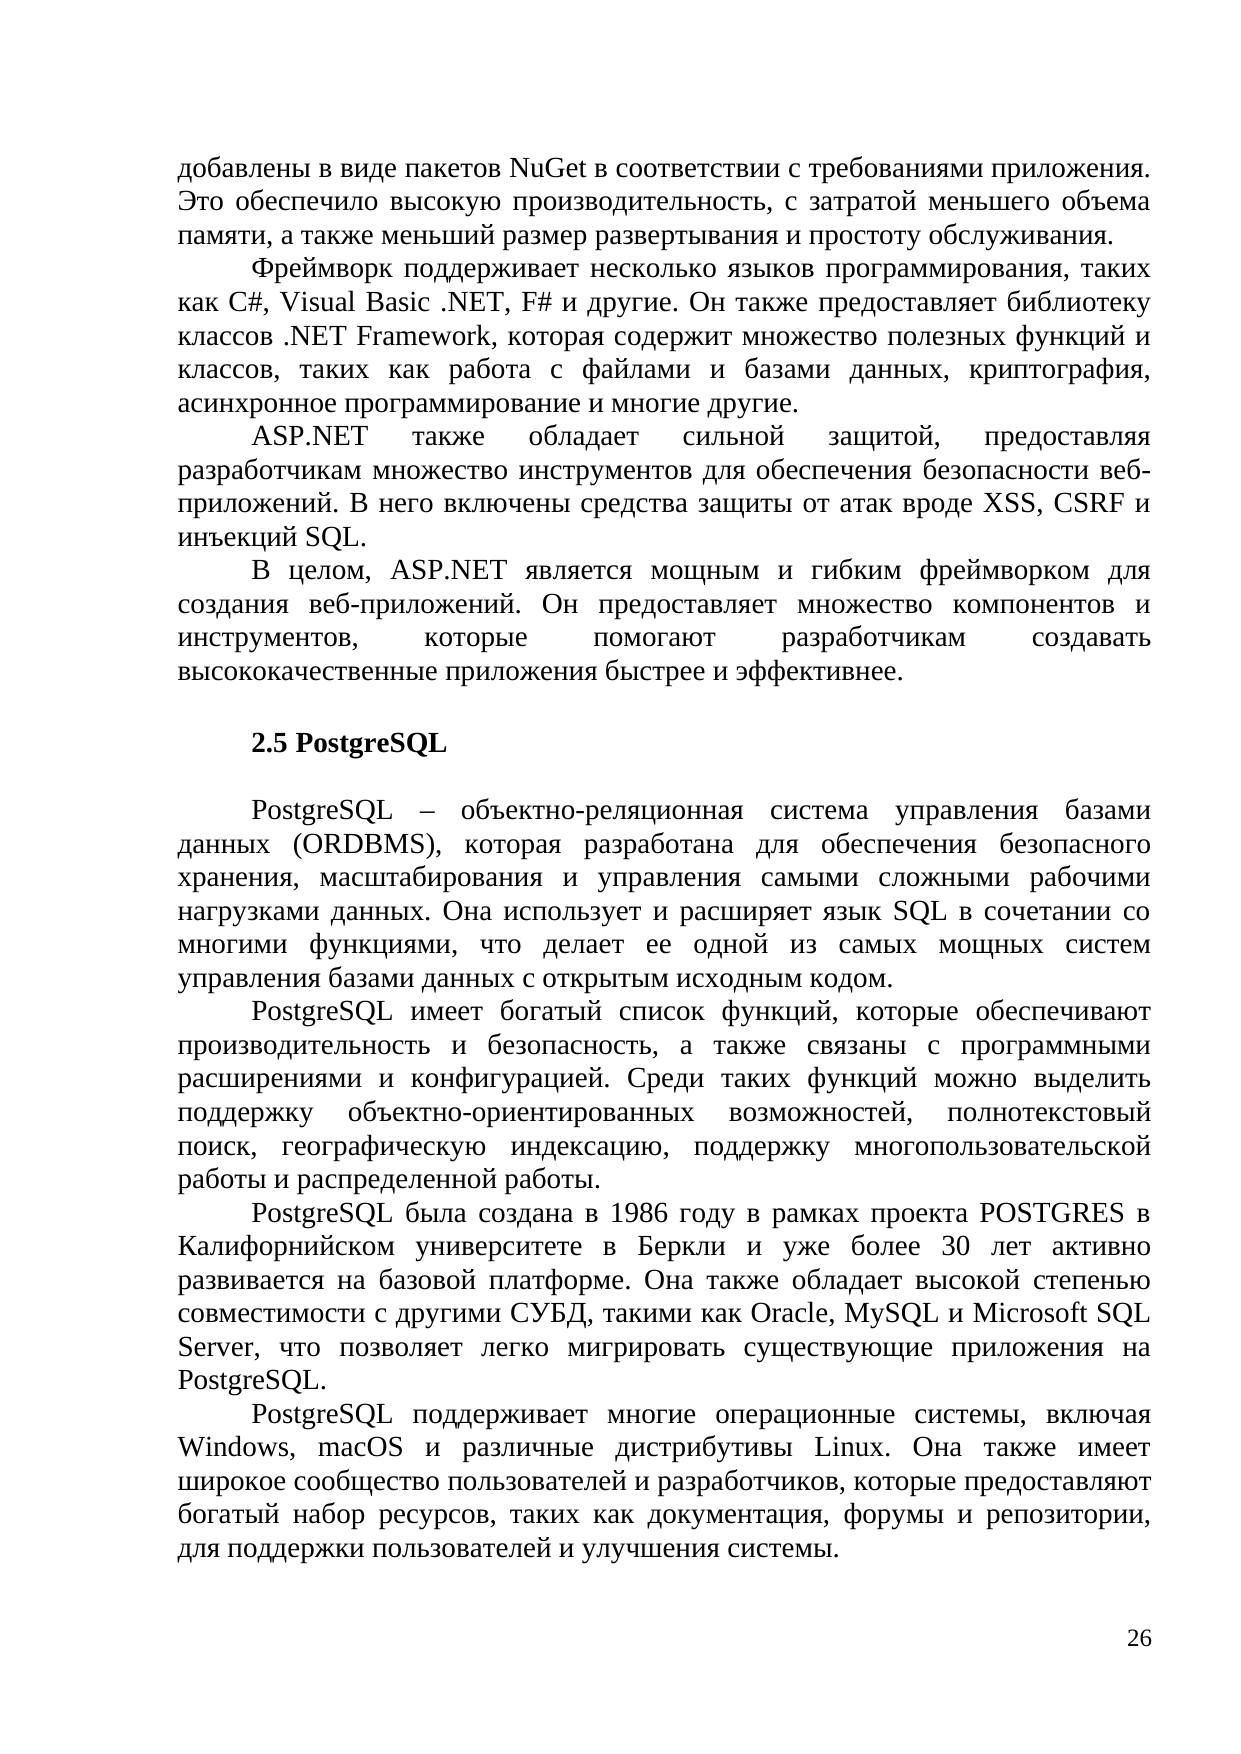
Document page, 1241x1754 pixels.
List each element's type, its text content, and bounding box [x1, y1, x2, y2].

text PostgreSQL была создана в 1986 году в рамках проекта POSTGRES в Калифорнийском университете в Беркли и уже более 30 лет активно развивается на базовой платформе. Она также обладает высокой степенью совместимости с другими СУБД, такими как Oracle, MySQL и Microsoft SQL Server, что позволяет легко мигрировать существующие приложения на PostgreSQL. [177, 1195, 1152, 1396]
title PostgreSQL [251, 725, 1152, 759]
text PostgreSQL имеет богатый список функций, которые обеспечивают производительность и безопасность, а также связаны с программными расширениями и конфигурацией. Среди таких функций можно выделить поддержку объектно-ориентированных возможностей, полнотекстовый поиск, географическую индексацию, поддержку многопользовательской работы и распределенной работы. [177, 993, 1152, 1195]
text ASP.NET также обладает сильной защитой, предоставляя разработчикам множество инструментов для обеспечения безопасности веб-приложений. В него включены средства защиты от атак вроде XSS, CSRF и инъекций SQL. [177, 418, 1152, 552]
text В целом, ASP.NET является мощным и гибким фреймворком для создания веб-приложений. Он предоставляет множество компонентов и инструментов, которые помогают разработчикам создавать высококачественные приложения быстрее и эффективнее. [177, 552, 1152, 687]
text PostgreSQL поддерживает многие операционные системы, включая Windows, macOS и различные дистрибутивы Linux. Она также имеет широкое сообщество пользователей и разработчиков, которые предоставляют богатый набор ресурсов, таких как документация, форумы и репозитории, для поддержки пользователей и улучшения системы. [177, 1396, 1152, 1564]
text PostgreSQL – объектно-реляционная система управления базами данных (ORDBMS), которая разработана для обеспечения безопасного хранения, масштабирования и управления самыми сложными рабочими нагрузками данных. Она использует и расширяет язык SQL в сочетании со многими функциями, что делает ее одной из самых мощных систем управления базами данных с открытым исходным кодом. [177, 792, 1152, 993]
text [177, 150, 1152, 251]
text Фреймворк поддерживает несколько языков программирования, таких как C#, Visual Basic .NET, F# и другие. Он также предоставляет библиотеку классов .NET Framework, которая содержит множество полезных функций и классов, таких как работа с файлами и базами данных, криптография, асинхронное программирование и многие другие. [177, 251, 1152, 418]
